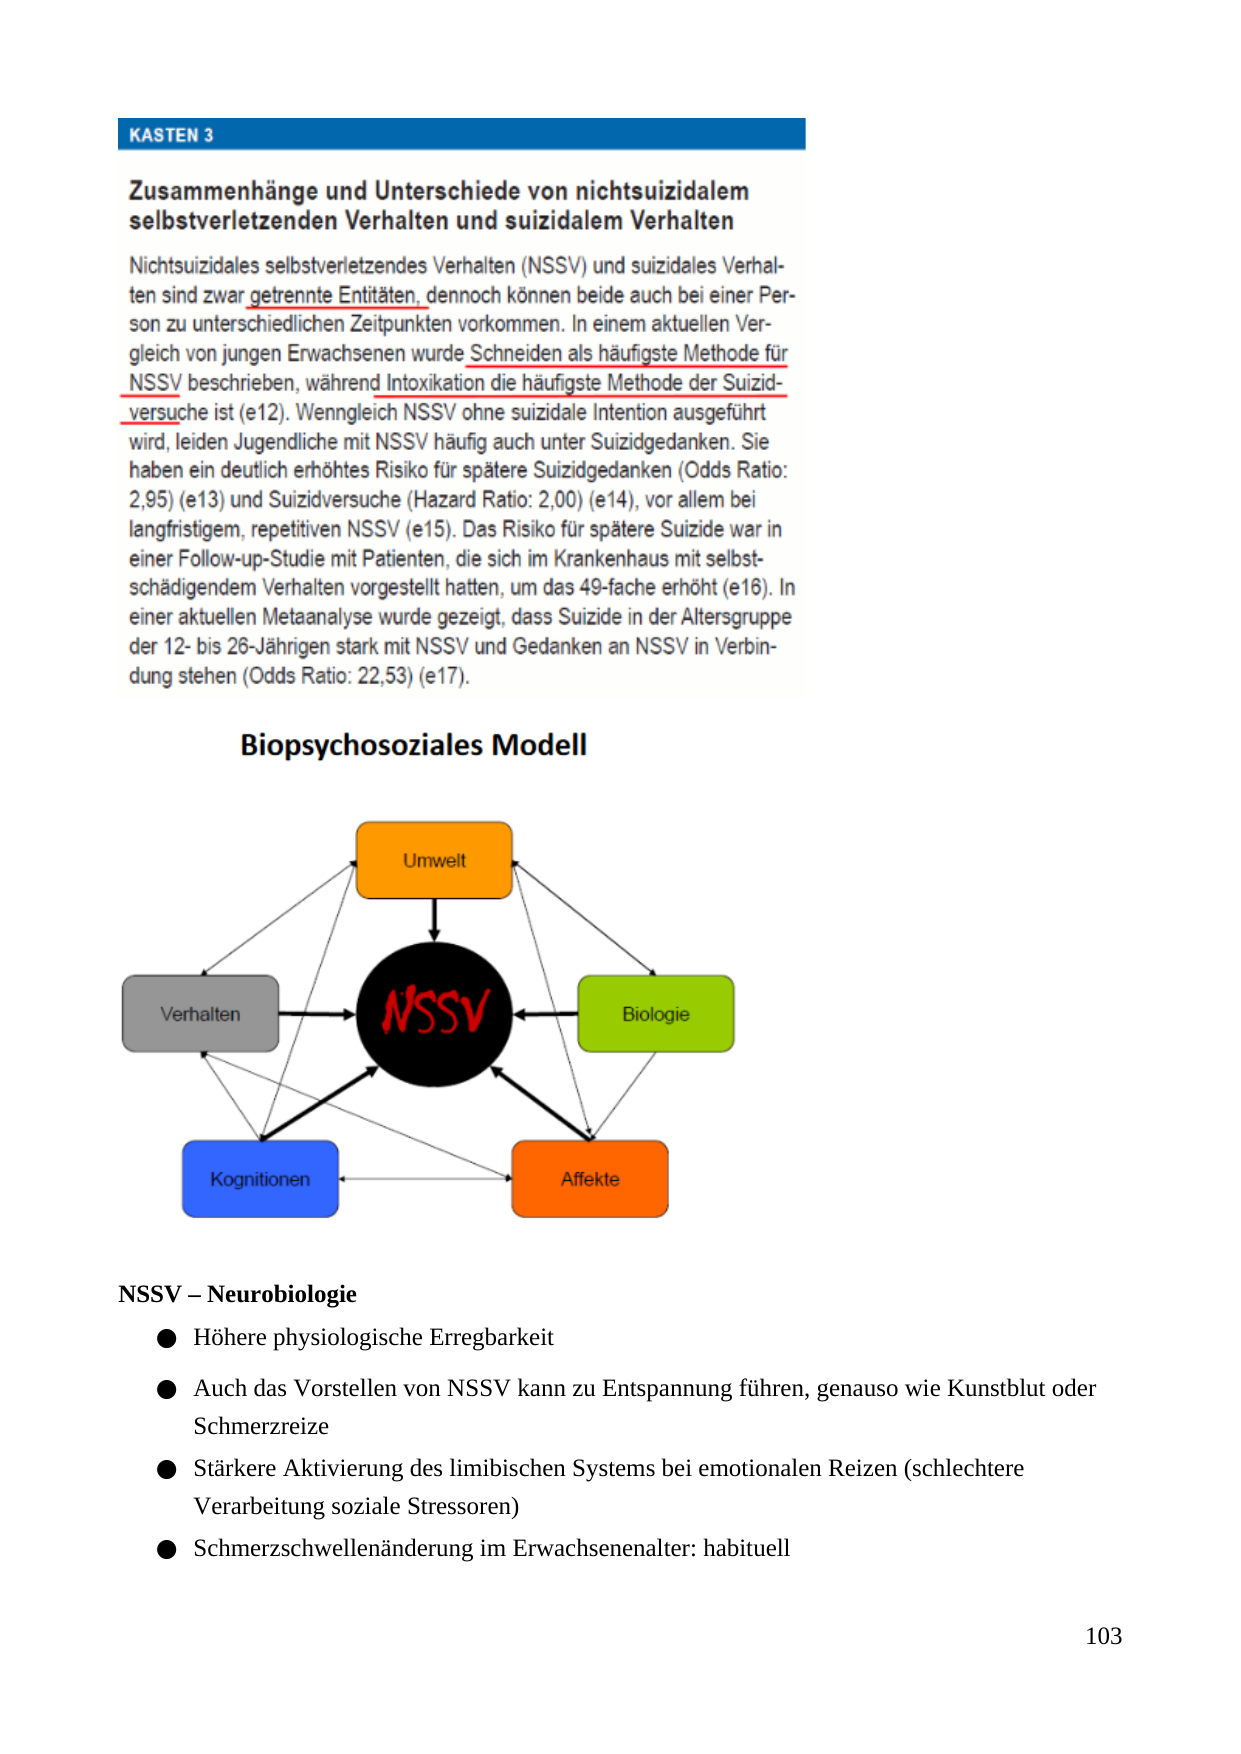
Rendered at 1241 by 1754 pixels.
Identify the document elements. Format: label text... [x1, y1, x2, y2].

list Stärkere Aktivierung des limibischen Systems bei emotionalen Reizen (schlechtere Verarbeitung soziale Stressoren) [156, 1439, 1122, 1519]
picture [118, 726, 740, 1222]
text NSSV – Neurobiologie [118, 1279, 1122, 1308]
list Schmerzschwellenänderung im Erwachsenenalter: habituell [156, 1519, 1122, 1571]
list Höhere physiologische Erregbarkeit [156, 1308, 1122, 1359]
list Auch das Vorstellen von NSSV kann zu Entspannung führen, genauso wie Kunstblut oder Schmerzreize [156, 1359, 1122, 1439]
picture [118, 118, 806, 698]
